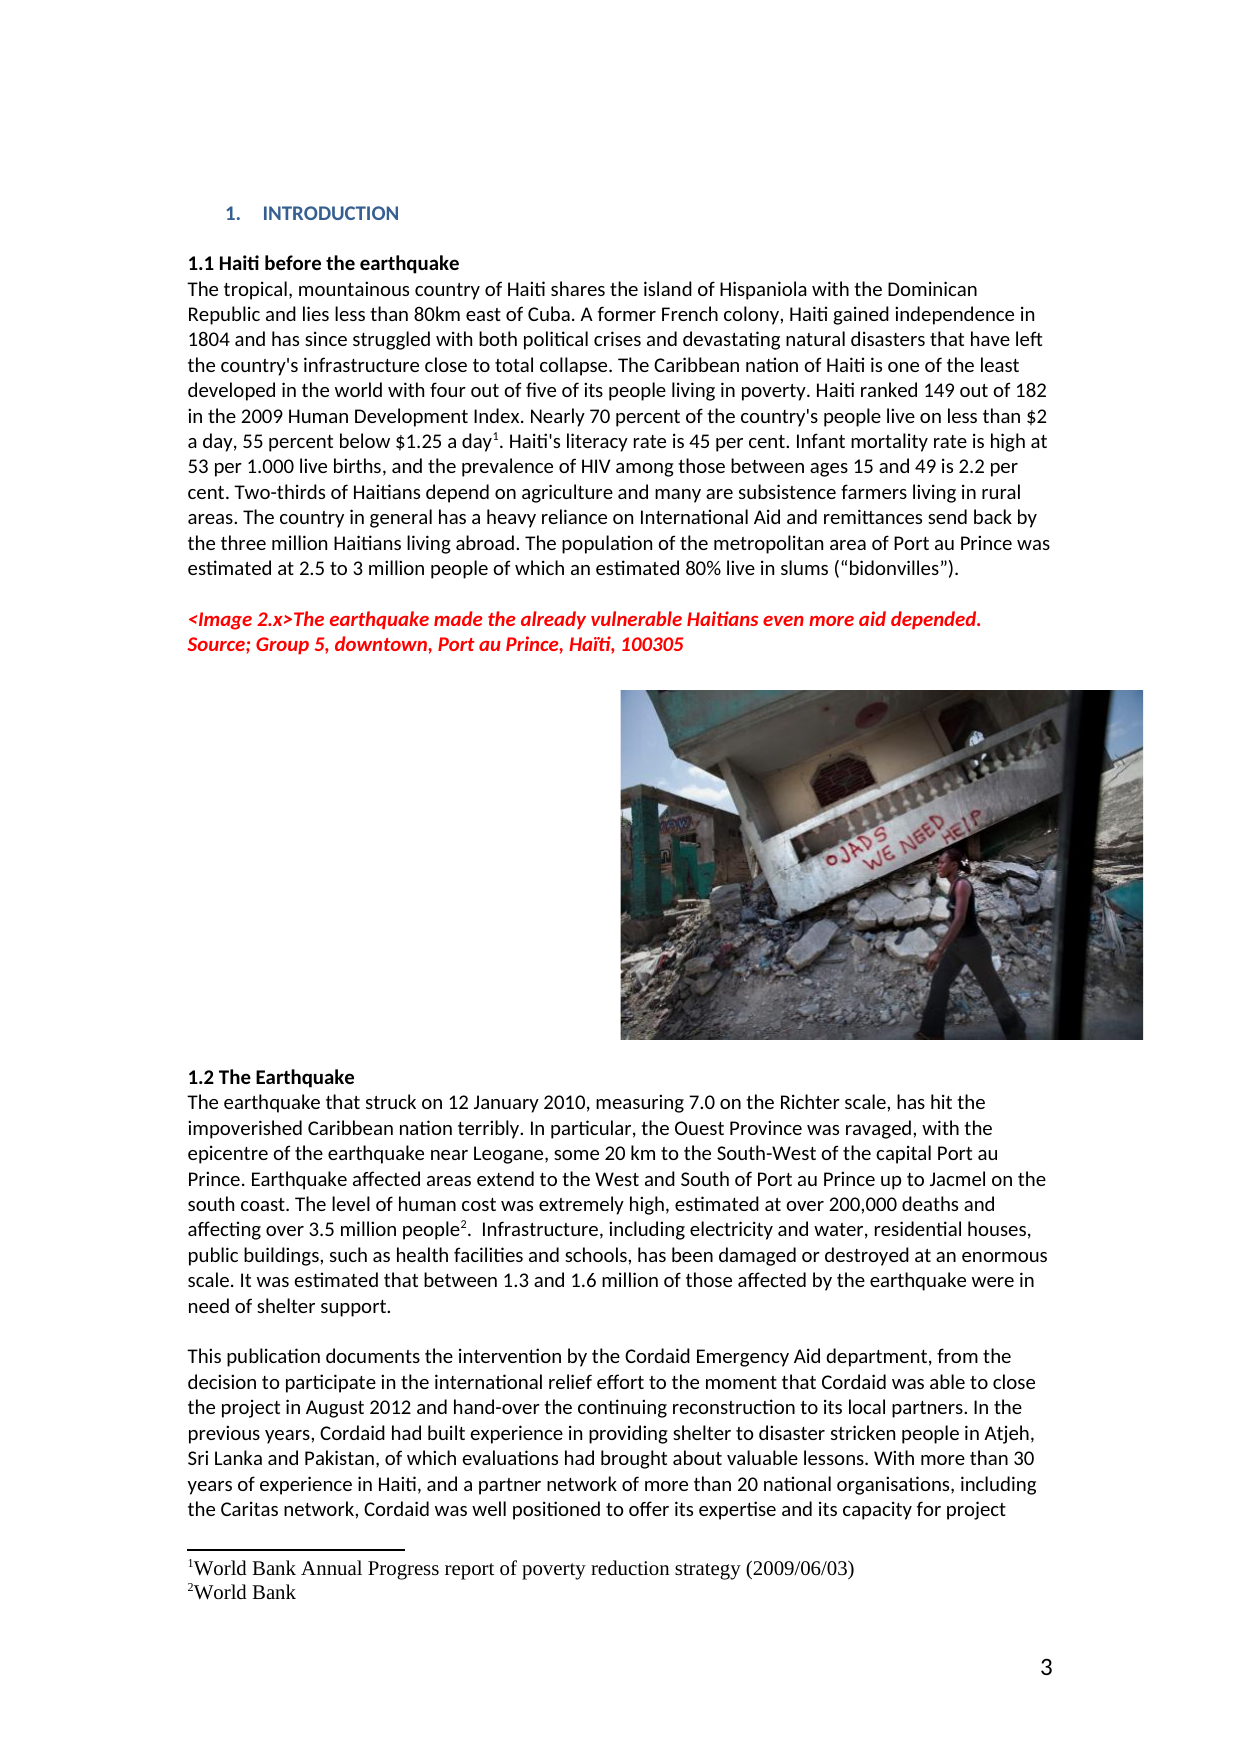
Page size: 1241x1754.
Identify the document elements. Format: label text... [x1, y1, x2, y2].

subtitle 1.1 Haiti before the earthquake [187, 250, 1053, 276]
text The earthquake that struck on 12 January 2010, measuring 7.0 on the Richter scale, has hit the impoverished Caribbean nation terribly. In particular, the Ouest Province was ravaged, with the epicentre of the earthquake near Leogane, some 20 km to the South-West of the capital Port au Prince. Earthquake affected areas extend to the West and South of Port au Prince up to Jacmel on the south coast. The level of human cost was extremely high, estimated at over 200,000 deaths and affecting over 3.5 million people. Infrastructure, including electricity and water, residential houses, public buildings, such as health facilities and schools, has been damaged or destroyed at an enormous scale. It was estimated that between 1.3 and 1.6 million of those affected by the earthquake were in need of shelter support. [187, 1089, 1053, 1318]
subtitle INTRODUCTION [225, 200, 1053, 225]
subtitle 1.2 The Earthquake [187, 707, 1053, 1089]
picture [620, 690, 1144, 1040]
text Source; Group 5, downtown, Port au Prince, Haïti, 100305 [187, 632, 1053, 657]
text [187, 1344, 1053, 1522]
text <Image 2.x>The earthquake made the already vulnerable Haitians even more aid depended. [187, 606, 1053, 632]
text The tropical, mountainous country of Haiti shares the island of Hispaniola with the Dominican Republic and lies less than 80km east of Cuba. A former French colony, Haiti gained independence in 1804 and has since struggled with both political crises and devastating natural disasters that have left the country's infrastructure close to total collapse. The Caribbean nation of Haiti is one of the least developed in the world with four out of five of its people living in poverty. Haiti ranked 149 out of 182 in the 2009 Human Development Index. Nearly 70 percent of the country's people live on less than $2 a day, 55 percent below $1.25 a day. Haiti's literacy rate is 45 per cent. Infant mortality rate is high at 53 per 1.000 live births, and the prevalence of HIV among those between ages 15 and 49 is 2.2 per cent. Two-thirds of Haitians depend on agriculture and many are subsistence farmers living in rural areas. The country in general has a heavy reliance on International Aid and remittances send back by the three million Haitians living abroad. The population of the metropolitan area of Port au Prince was estimated at 2.5 to 3 million people of which an estimated 80% live in slums (“bidonvilles”). [187, 276, 1053, 581]
